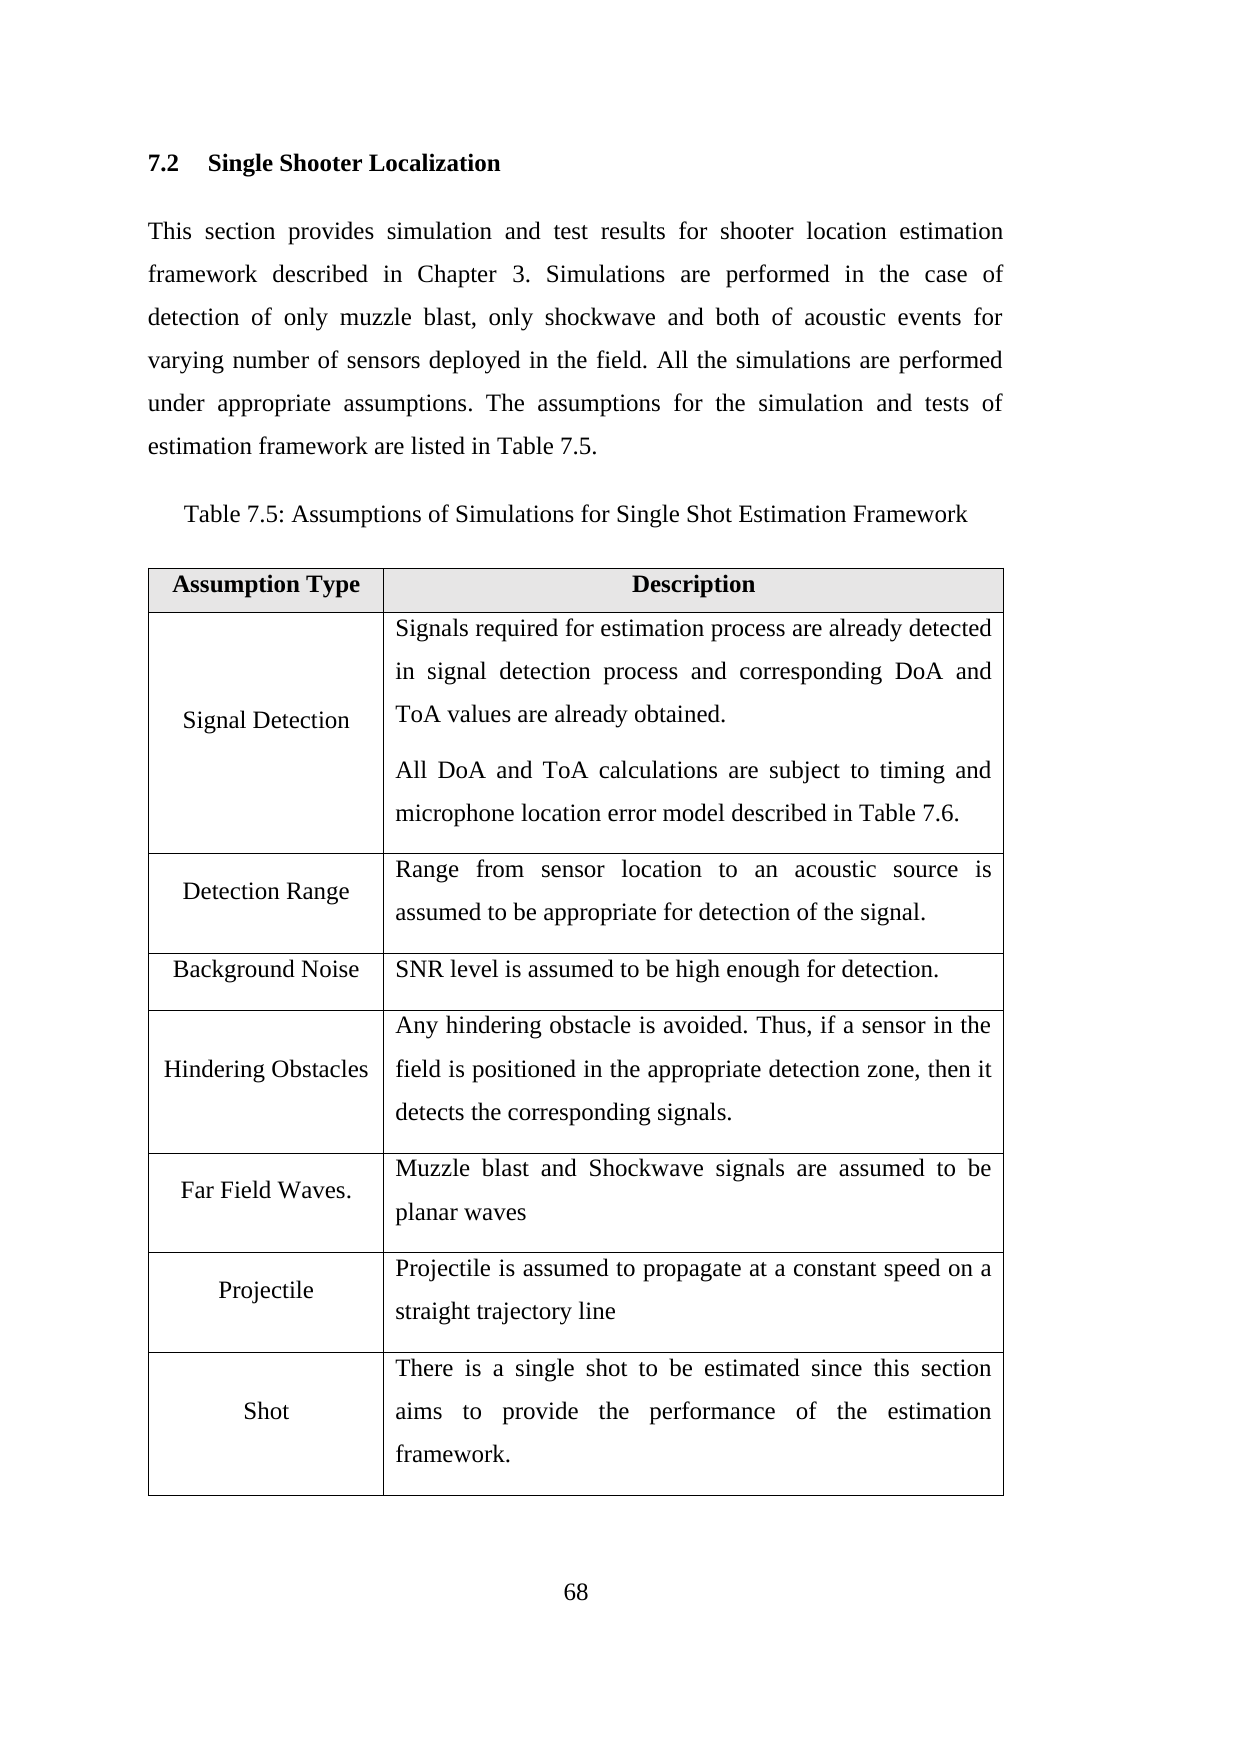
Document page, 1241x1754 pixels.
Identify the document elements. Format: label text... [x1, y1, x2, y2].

table_cell There is a single shot to be estimated since this section aims to provide the performance of the estimation framework. [384, 1353, 1003, 1494]
table_cell Hindering Obstacles [149, 1011, 383, 1152]
table_cell Muzzle blast and Shockwave signals are assumed to be planar waves [384, 1154, 1003, 1252]
table_cell Shot [149, 1353, 383, 1494]
table_cell Signals required for estimation process are already detected in signal detection process and corresponding DoA and ToA values are already obtained. All DoA and ToA calculations are subject to timing and microphone location error model described in Table 7.2. [384, 613, 1003, 853]
table_cell Any hindering obstacle is avoided. Thus, if a sensor in the field is positioned in the appropriate detection zone, then it detects the corresponding signals. [384, 1011, 1003, 1152]
table_cell Range from sensor location to an acoustic source is assumed to be appropriate for detection of the signal. [384, 854, 1003, 953]
table_cell Background Noise [149, 954, 383, 1009]
table_header Assumption Type [149, 569, 383, 612]
table_cell Projectile [149, 1253, 383, 1352]
table_cell SNR level is assumed to be high enough for detection. [384, 954, 1003, 1009]
table_header Description [384, 569, 1003, 612]
table_cell Detection Range [149, 854, 383, 953]
table_cell Projectile is assumed to propagate at a constant speed on a straight trajectory line [384, 1253, 1003, 1352]
table_cell Far Field Waves. [149, 1154, 383, 1252]
table_cell Signal Detection [149, 613, 383, 853]
subtitle Single Shooter Localization [148, 148, 1004, 176]
